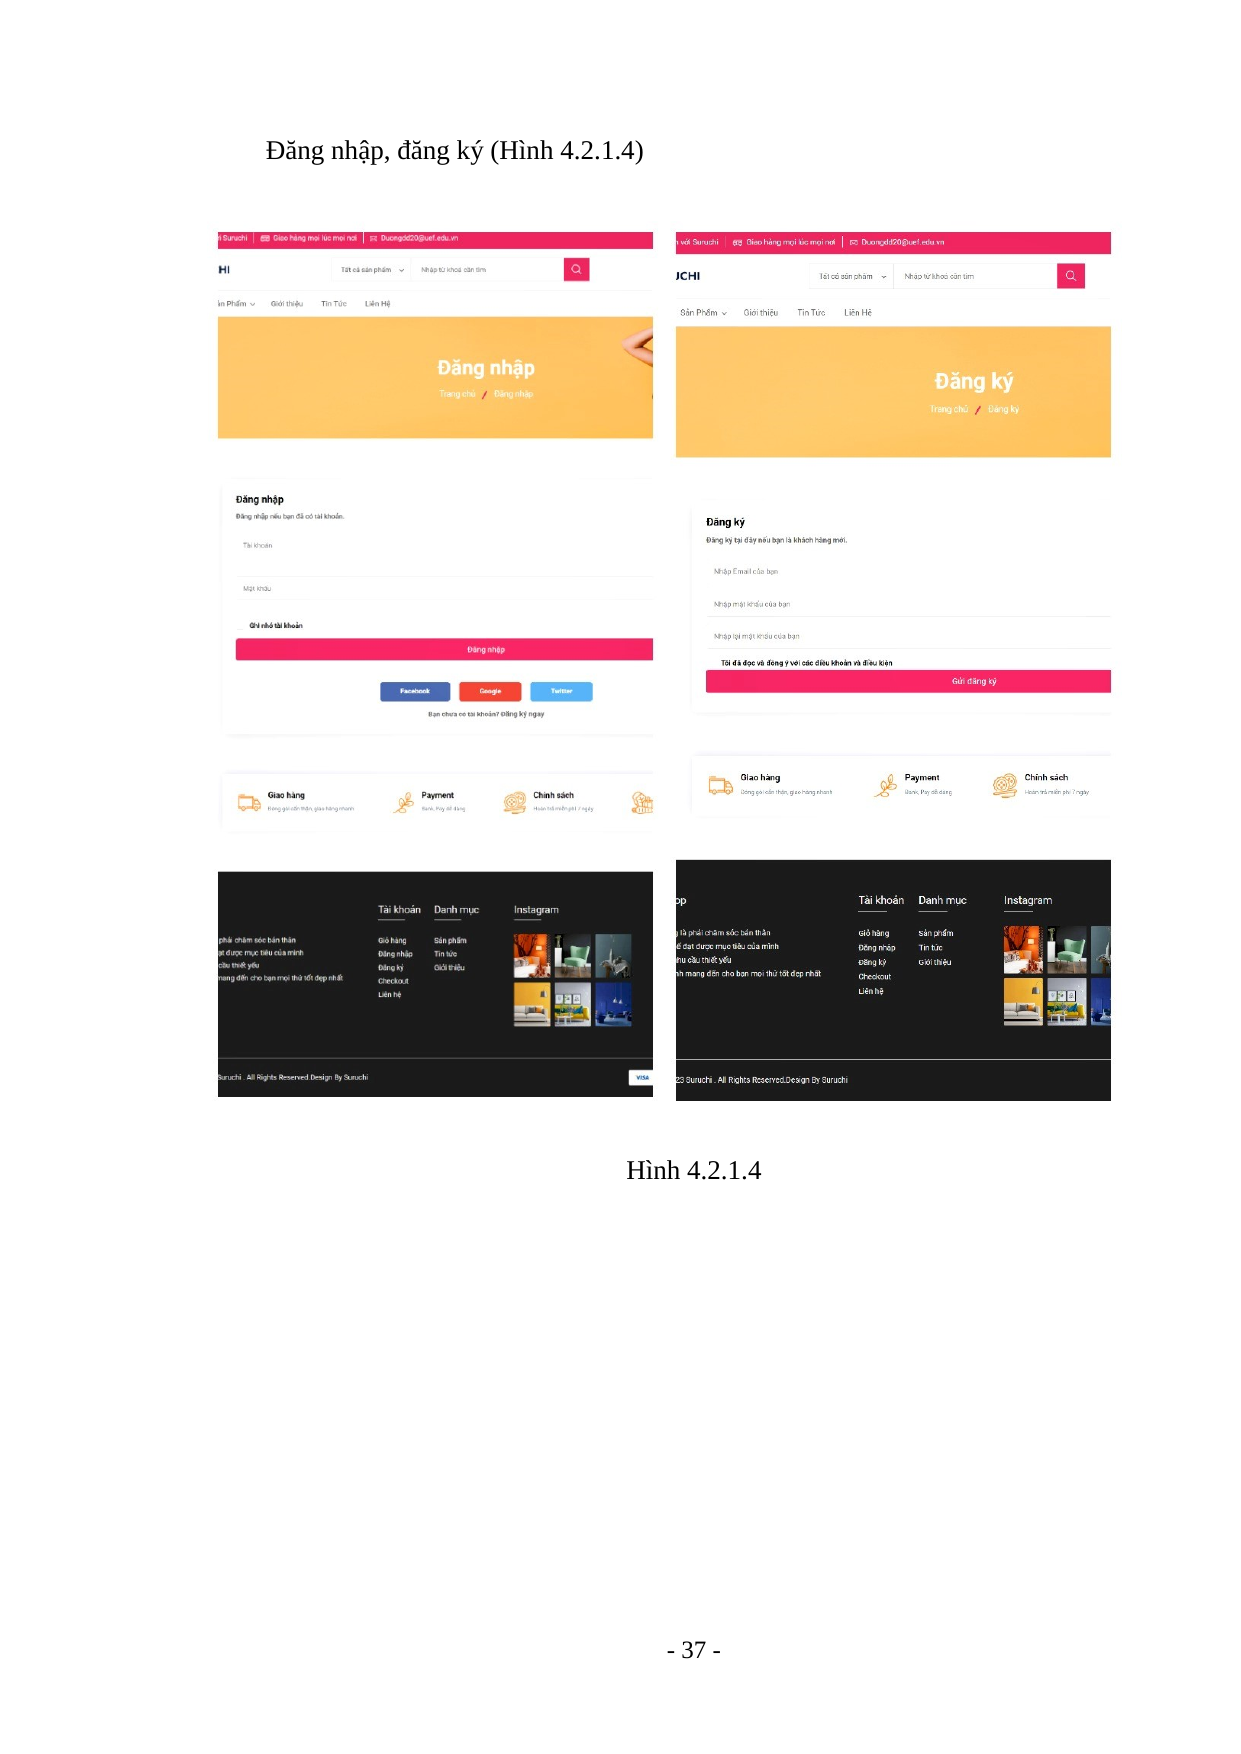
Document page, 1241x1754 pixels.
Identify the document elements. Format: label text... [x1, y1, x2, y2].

text Hình 4.2.1.4 [207, 1154, 1122, 1185]
text Đăng nhập, đăng ký (Hình 4.2.1.4) [207, 134, 1122, 165]
picture [207, 210, 1122, 1125]
